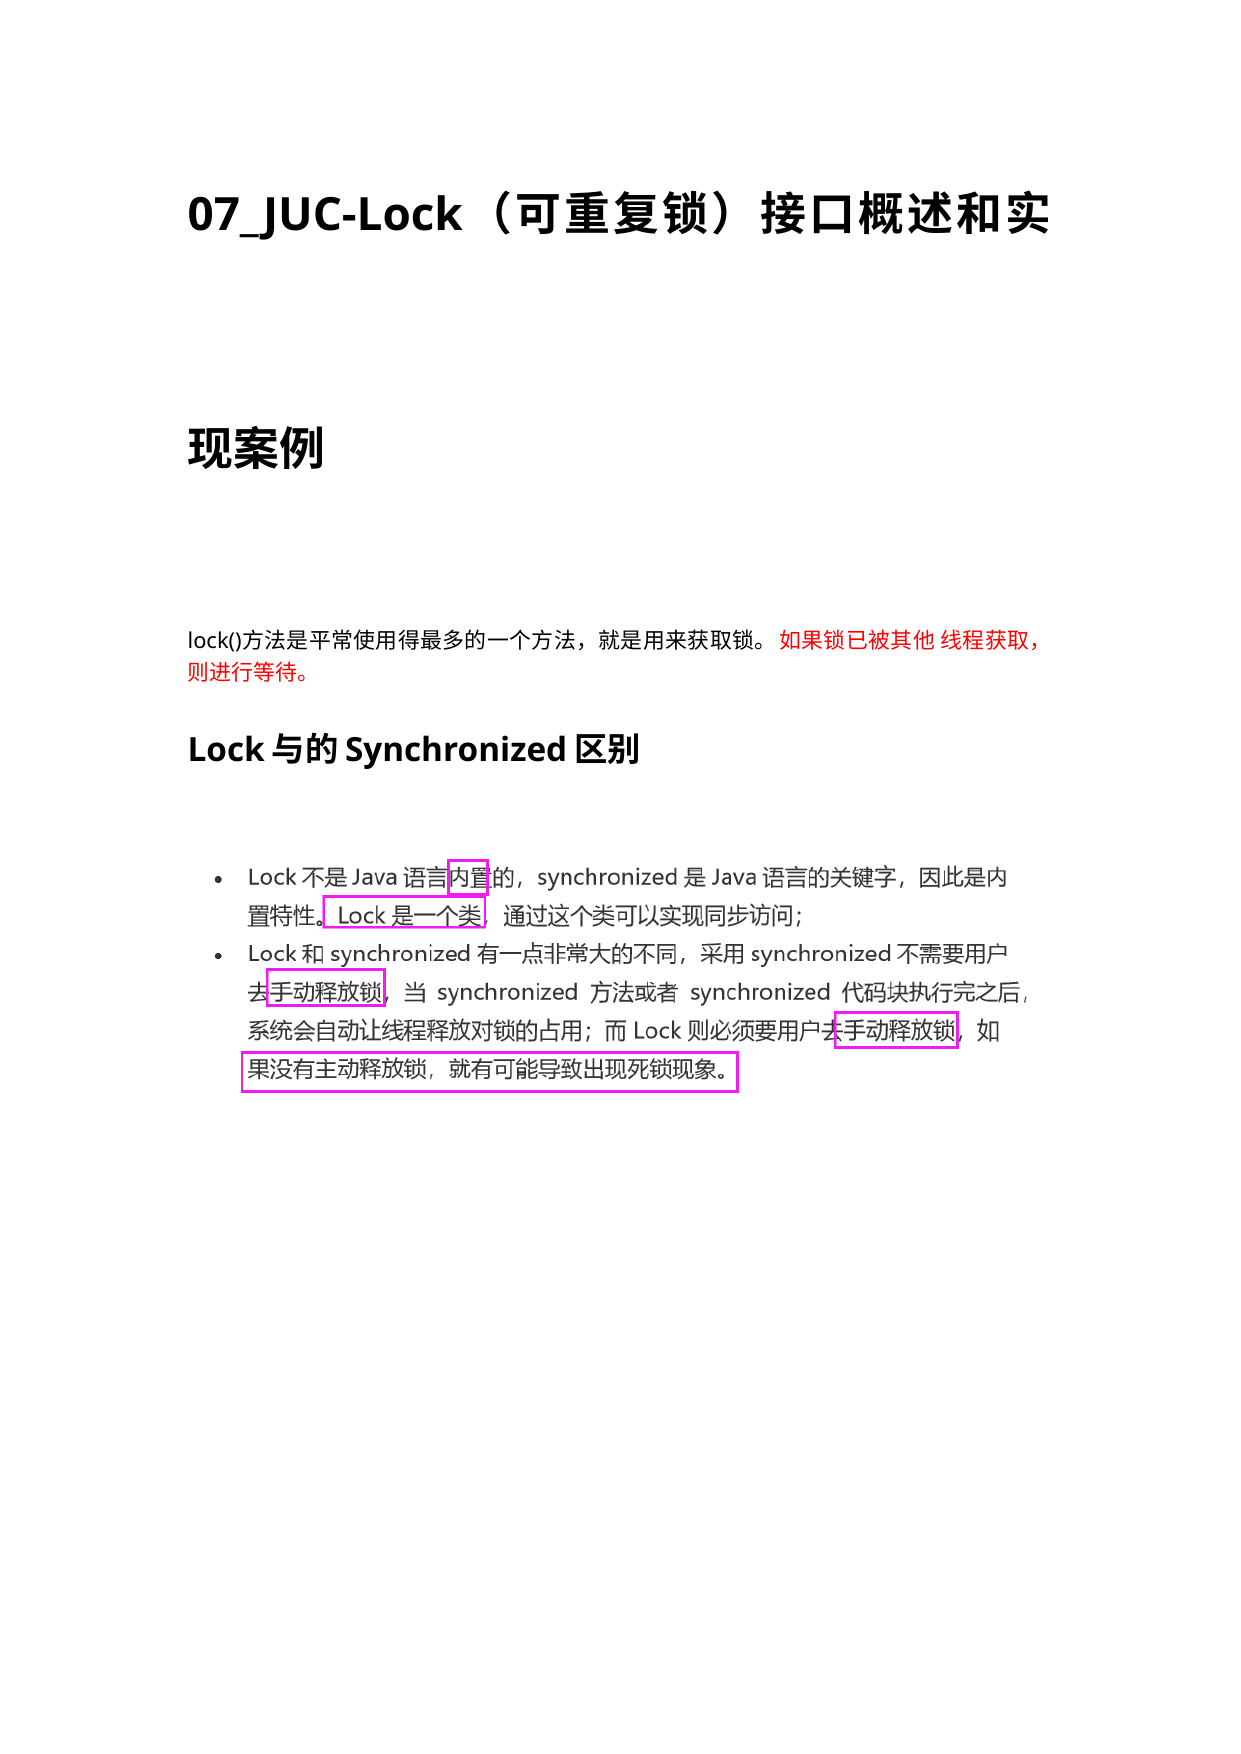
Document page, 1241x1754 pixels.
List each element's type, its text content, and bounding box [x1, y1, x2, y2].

subtitle Lock与的Synchronized区别 [187, 714, 1053, 779]
picture [187, 841, 1053, 1104]
subtitle 07_JUC-Lock（可重复锁）接口概述和实现案例 [187, 162, 1053, 494]
text lock()方法是平常使用得最多的一个方法，就是用来获取锁。如果锁已被其他 线程获取，则进行等待。 [187, 622, 1053, 687]
